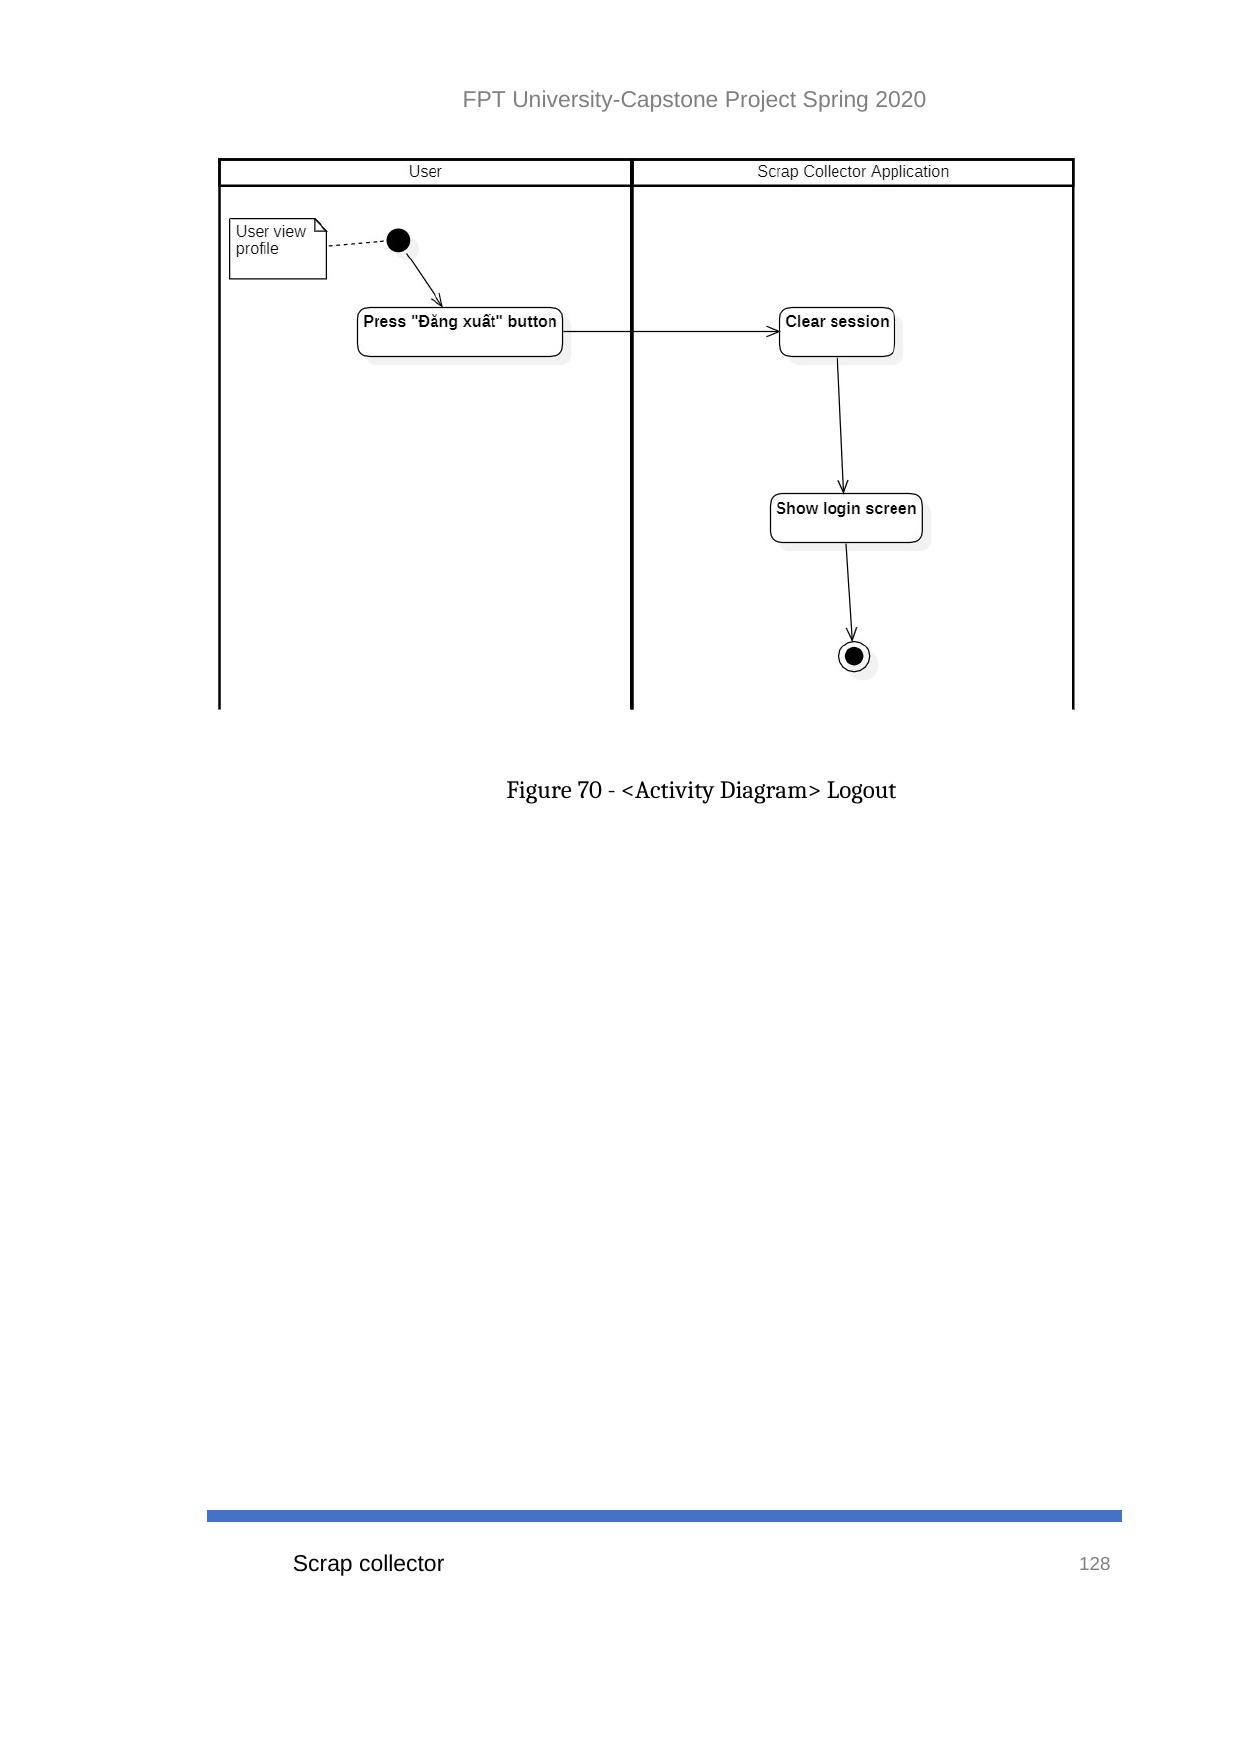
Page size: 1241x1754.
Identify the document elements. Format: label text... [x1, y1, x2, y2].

picture [207, 147, 1122, 758]
text Figure 70 - <Activity Diagram> Logout [207, 776, 1122, 805]
